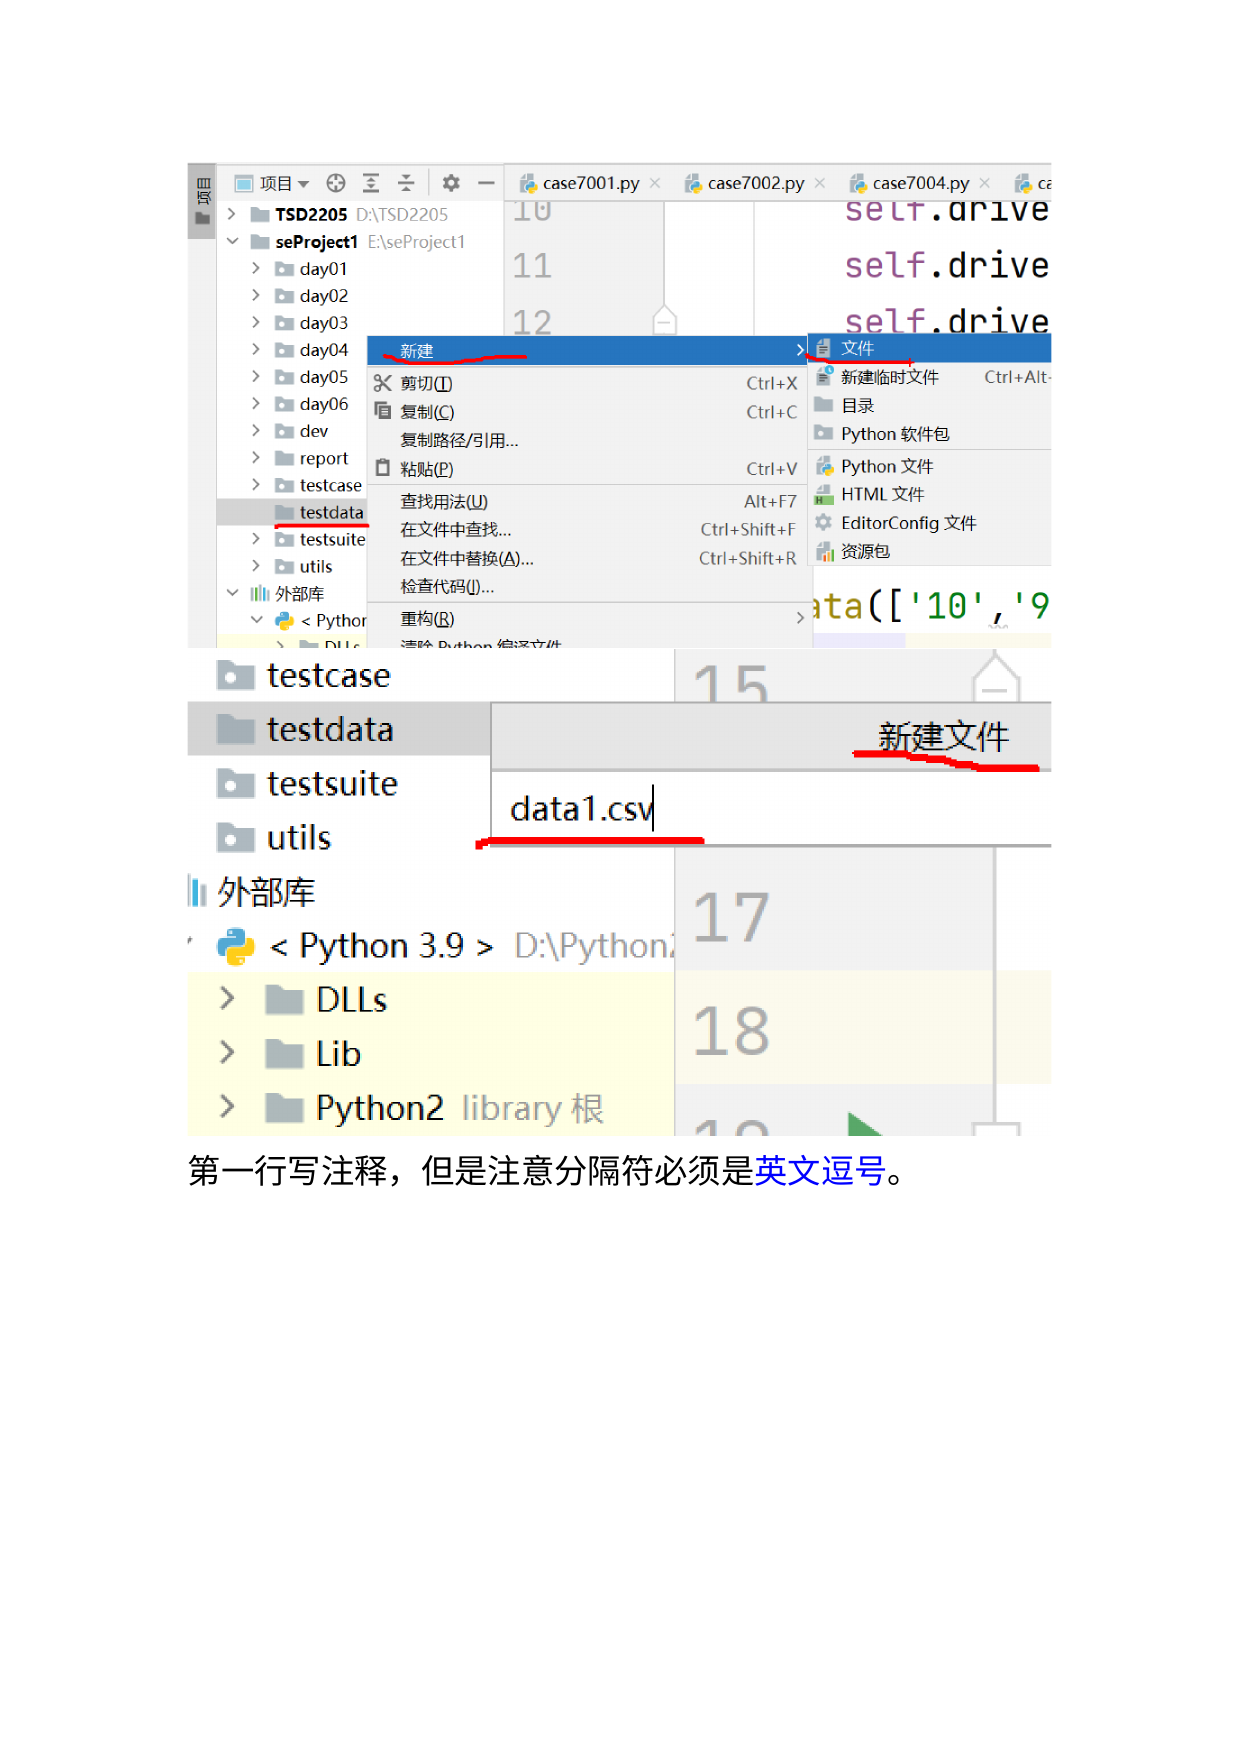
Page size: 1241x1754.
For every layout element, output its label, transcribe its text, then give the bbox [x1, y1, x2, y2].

picture [187, 649, 1052, 1136]
list 第一行写注释，但是注意分隔符必须是英文逗号。 [187, 1137, 1053, 1202]
picture [187, 162, 1052, 648]
